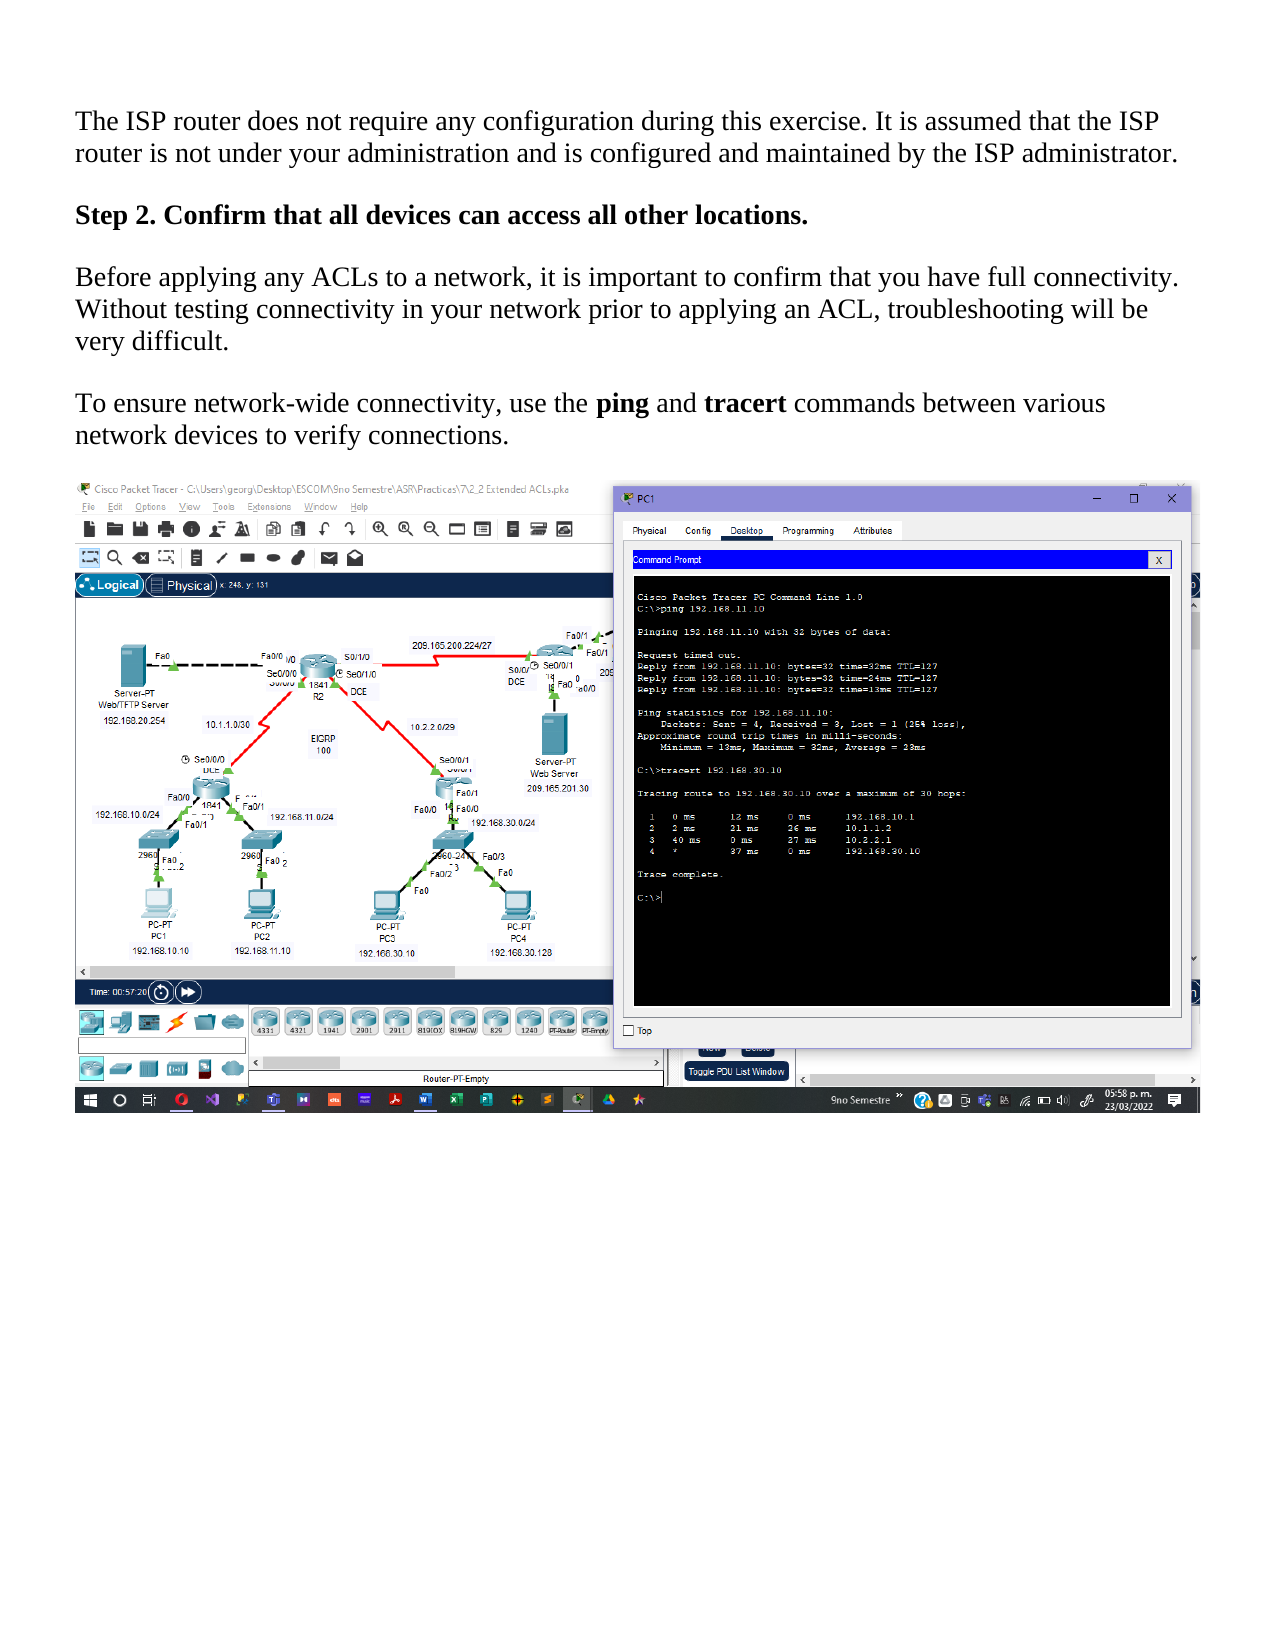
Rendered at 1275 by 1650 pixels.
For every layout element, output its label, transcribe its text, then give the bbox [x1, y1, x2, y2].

text The ISP router does not require any configuration during this exercise. It is assumed that the ISP router is not under your administration and is configured and maintained by the ISP administrator. [75, 104, 1200, 169]
text Before applying any ACLs to a network, it is important to confirm that you have full connectivity. Without testing connectivity in your network prior to applying an ACL, troubleshooting will be very difficult. [75, 260, 1200, 357]
picture [131, 581, 138, 588]
picture [75, 480, 1200, 1113]
text To ensure network-wide connectivity, use the ping and tracert commands between various network devices to verify connections. [75, 386, 1200, 451]
text Step 2. Confirm that all devices can access all other locations. [75, 198, 1200, 231]
